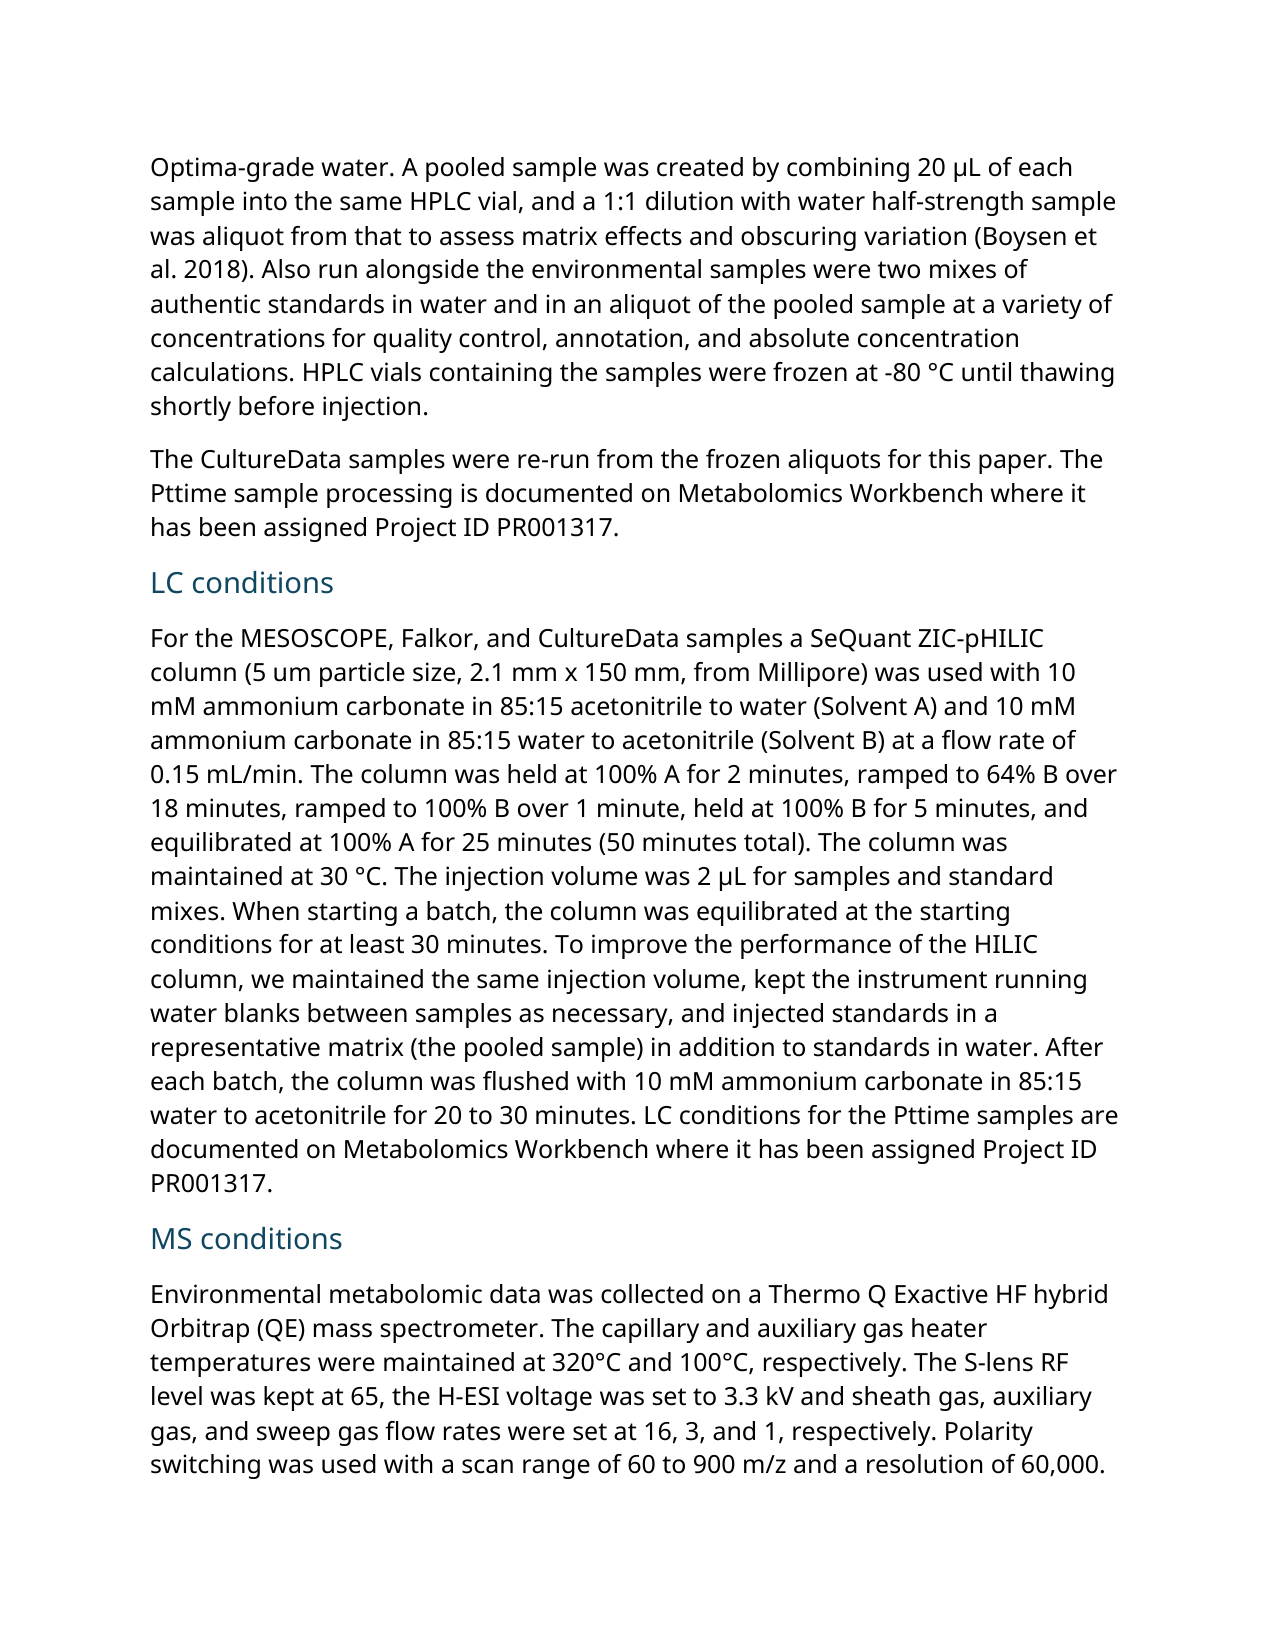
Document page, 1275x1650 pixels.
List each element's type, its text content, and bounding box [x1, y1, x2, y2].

text For the MESOSCOPE, Falkor, and CultureData samples a SeQuant ZIC-pHILIC column (5 um particle size, 2.1 mm x 150 mm, from Millipore) was used with 10 mM ammonium carbonate in 85:15 acetonitrile to water (Solvent A) and 10 mM ammonium carbonate in 85:15 water to acetonitrile (Solvent B) at a flow rate of 0.15 mL/min. The column was held at 100% A for 2 minutes, ramped to 64% B over 18 minutes, ramped to 100% B over 1 minute, held at 100% B for 5 minutes, and equilibrated at 100% A for 25 minutes (50 minutes total). The column was maintained at 30 °C. The injection volume was 2 µL for samples and standard mixes. When starting a batch, the column was equilibrated at the starting conditions for at least 30 minutes. To improve the performance of the HILIC column, we maintained the same injection volume, kept the instrument running water blanks between samples as necessary, and injected standards in a representative matrix (the pooled sample) in addition to standards in water. After each batch, the column was flushed with 10 mM ammonium carbonate in 85:15 water to acetonitrile for 20 to 30 minutes. LC conditions for the Pttime samples are documented on Metabolomics Workbench where it has been assigned Project ID PR001317. [150, 621, 1125, 1200]
subtitle LC conditions [150, 562, 1125, 602]
text The CultureData samples were re-run from the frozen aliquots for this paper. The Pttime sample processing is documented on Metabolomics Workbench where it has been assigned Project ID PR001317. [150, 441, 1125, 543]
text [150, 150, 1125, 422]
subtitle MS conditions [150, 1218, 1125, 1258]
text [150, 1277, 1125, 1481]
